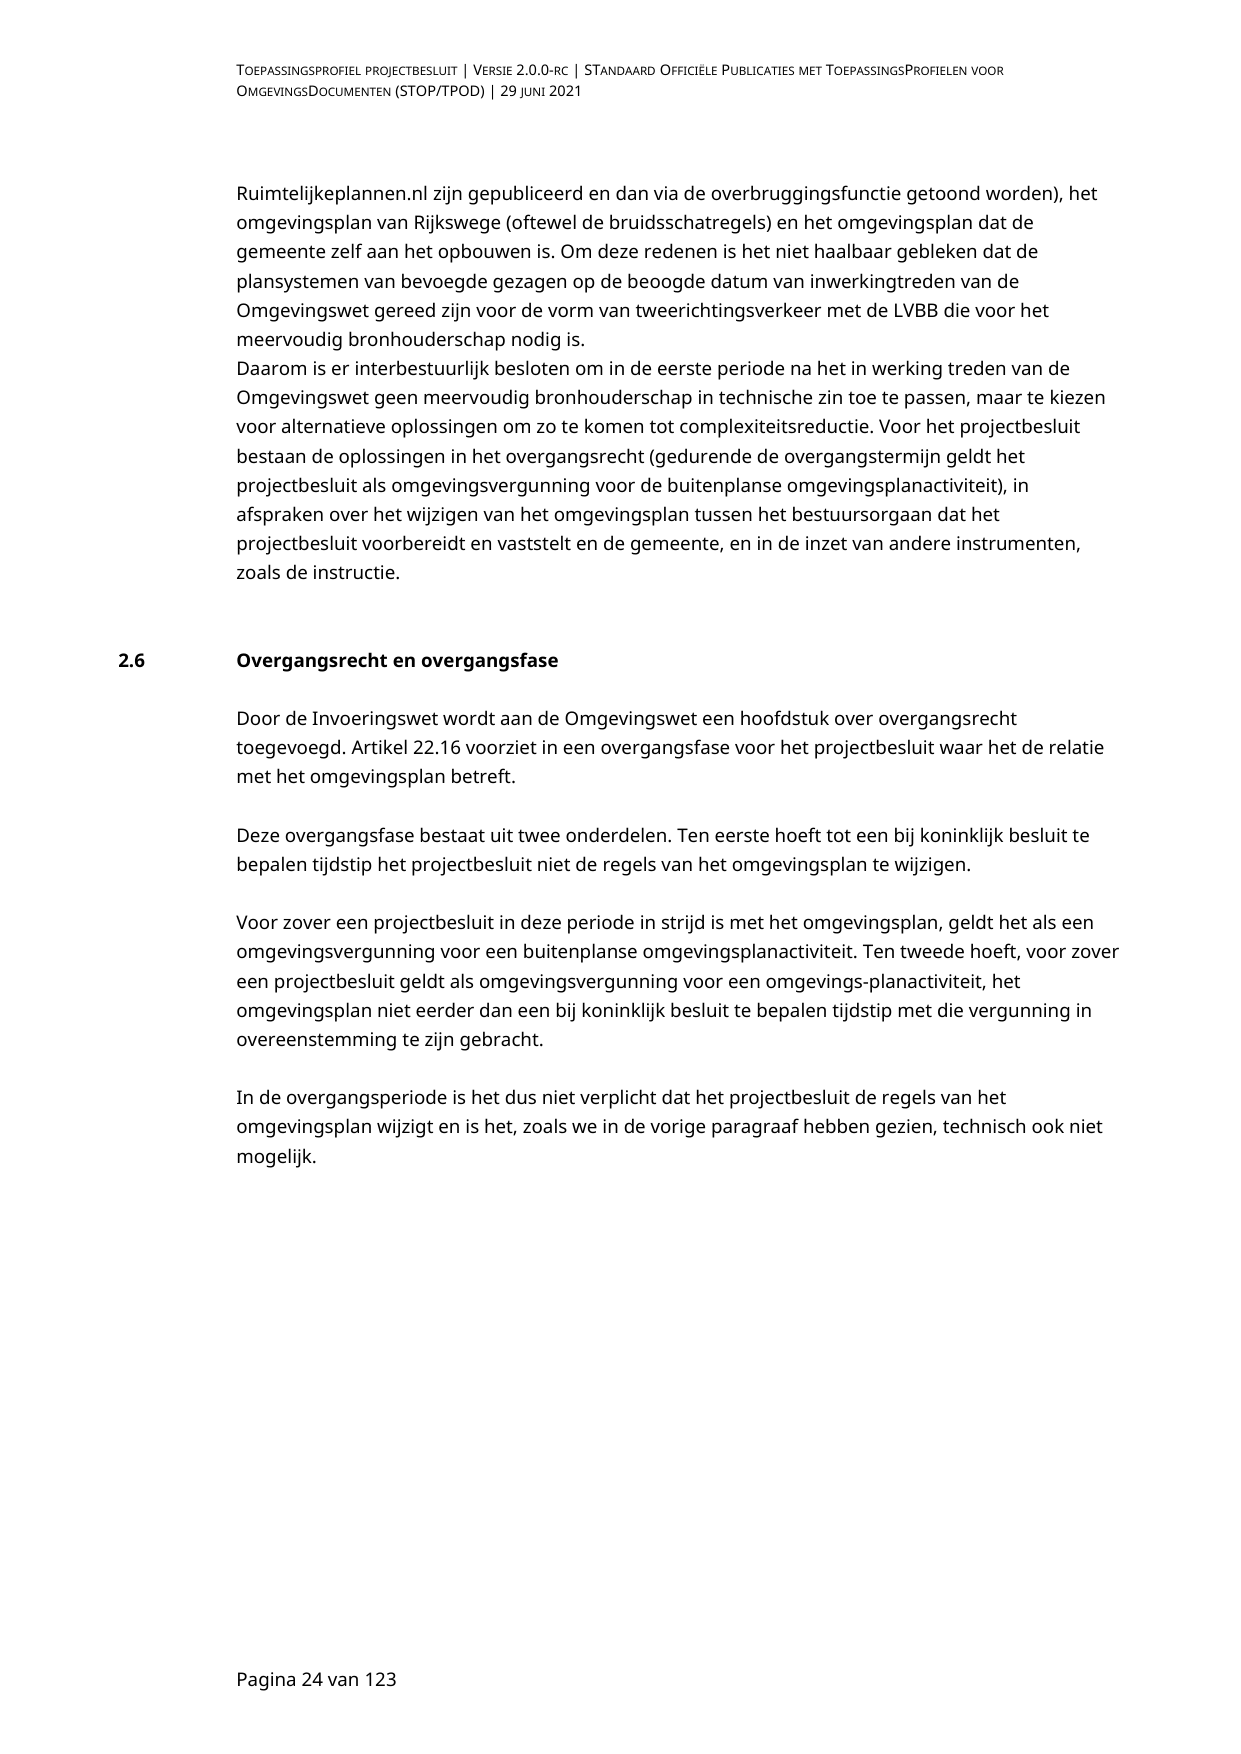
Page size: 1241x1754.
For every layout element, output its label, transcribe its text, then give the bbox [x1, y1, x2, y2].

text Door de Invoeringswet wordt aan de Omgevingswet een hoofdstuk over overgangsrecht toegevoegd. Artikel 22.16 voorziet in een overgangsfase voor het projectbesluit waar het de relatie met het omgevingsplan betreft. [236, 702, 1122, 790]
text Voor zover een projectbesluit in deze periode in strijd is met het omgevingsplan, geldt het als een omgevingsvergunning voor een buitenplanse omgevingsplanactiviteit. Ten tweede hoeft, voor zover een projectbesluit geldt als omgevingsvergunning voor een omgevings-planactiviteit, het omgevingsplan niet eerder dan een bij koninklijk besluit te bepalen tijdstip met die vergunning in overeenstemming te zijn gebracht. [236, 906, 1122, 1052]
subtitle Overgangsrecht en overgangsfase [118, 644, 1122, 673]
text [236, 177, 1122, 352]
text Daarom is er interbestuurlijk besloten om in de eerste periode na het in werking treden van de Omgevingswet geen meervoudig bronhouderschap in technische zin toe te passen, maar te kiezen voor alternatieve oplossingen om zo te komen tot complexiteitsreductie. Voor het projectbesluit bestaan de oplossingen in het overgangsrecht (gedurende de overgangstermijn geldt het projectbesluit als omgevingsvergunning voor de buitenplanse omgevingsplanactiviteit), in afspraken over het wijzigen van het omgevingsplan tussen het bestuursorgaan dat het projectbesluit voorbereidt en vaststelt en de gemeente, en in de inzet van andere instrumenten, zoals de instructie. [236, 352, 1122, 586]
text In de overgangsperiode is het dus niet verplicht dat het projectbesluit de regels van het omgevingsplan wijzigt en is het, zoals we in de vorige paragraaf hebben gezien, technisch ook niet mogelijk. [236, 1081, 1122, 1169]
text Deze overgangsfase bestaat uit twee onderdelen. Ten eerste hoeft tot een bij koninklijk besluit te bepalen tijdstip het projectbesluit niet de regels van het omgevingsplan te wijzigen. [236, 819, 1122, 877]
